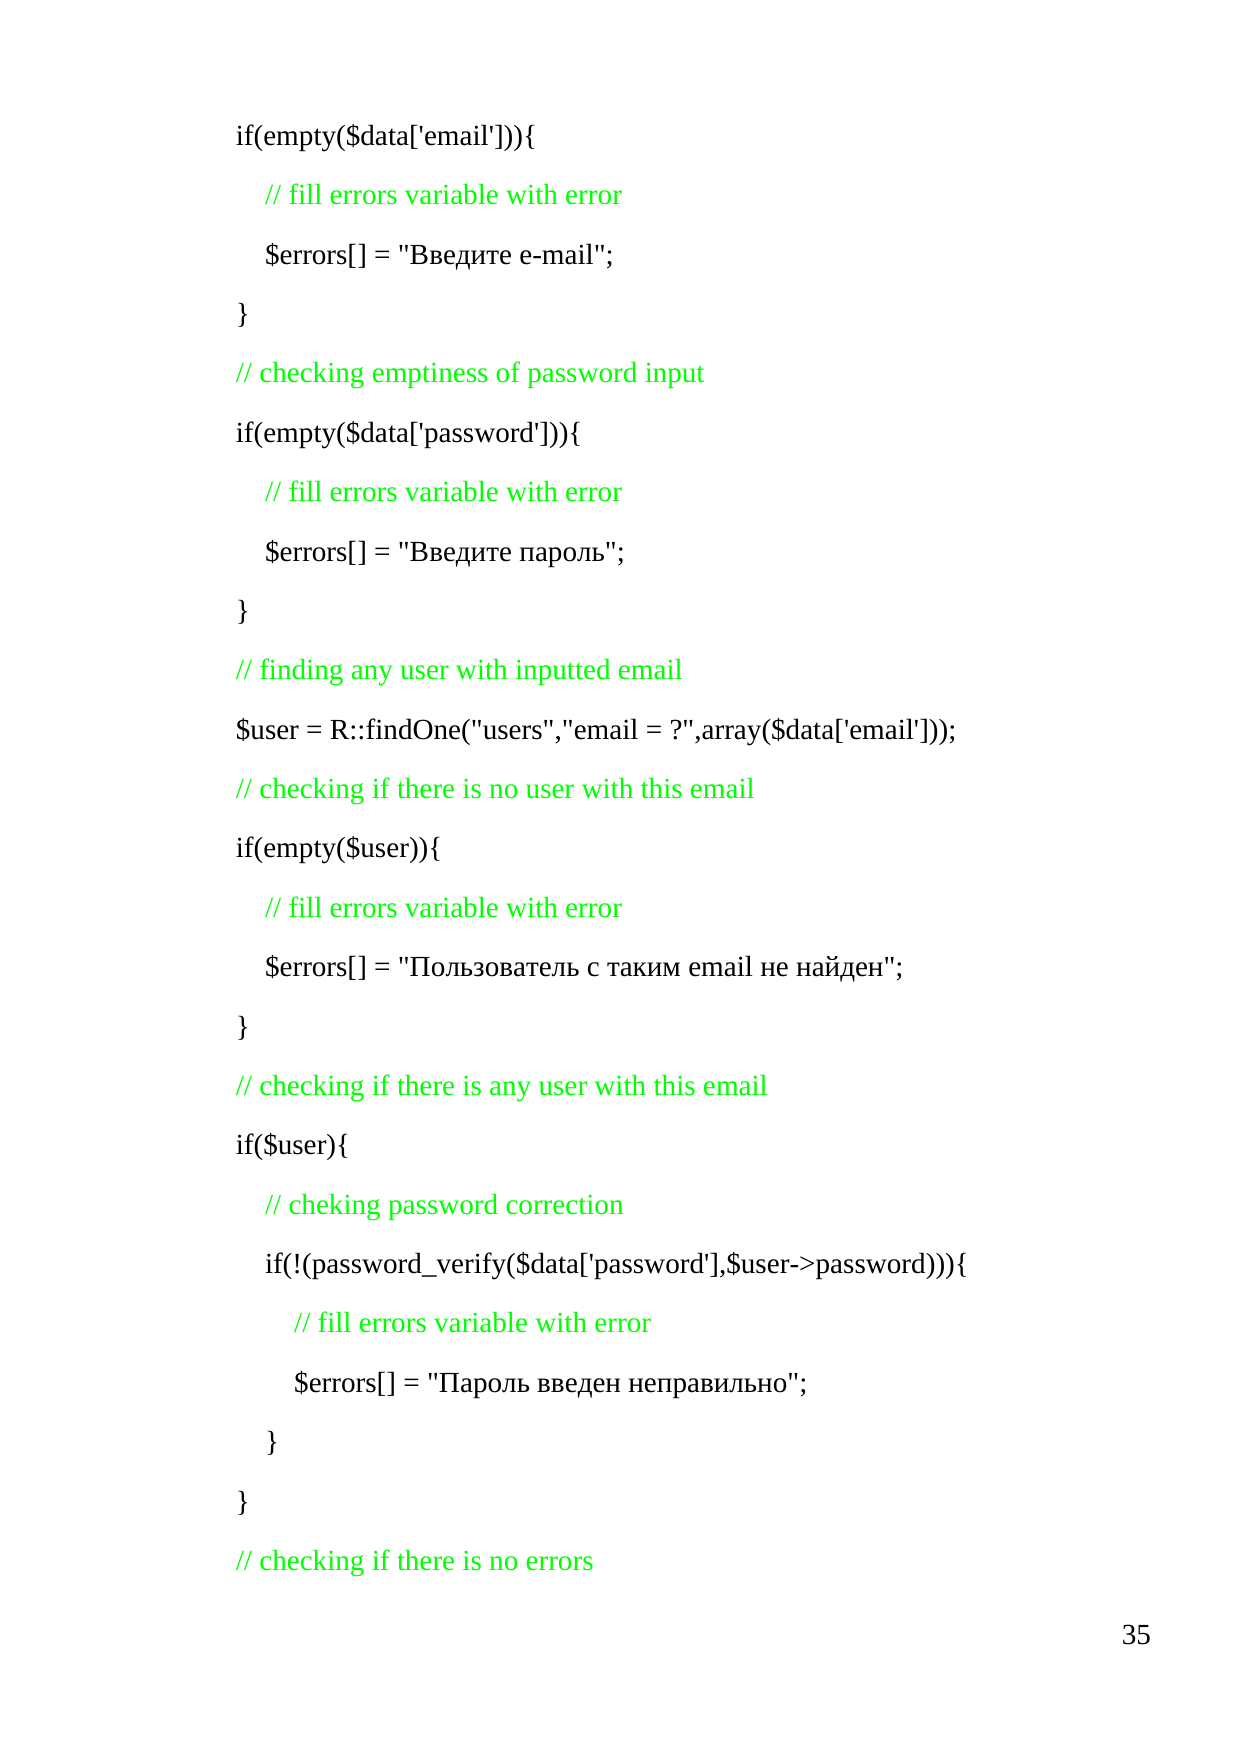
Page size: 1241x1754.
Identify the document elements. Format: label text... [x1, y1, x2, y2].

text } [177, 1009, 1151, 1042]
text $errors[] = "Пароль введен неправильно"; [177, 1365, 1151, 1398]
text if($user){ [177, 1127, 1151, 1161]
text // cheking password correction [177, 1187, 1151, 1220]
text $errors[] = "Введите пароль"; [177, 534, 1151, 567]
text // fill errors variable with error [177, 177, 1151, 211]
text // fill errors variable with error [177, 1306, 1151, 1339]
text $errors[] = "Введите e-mail"; [177, 237, 1151, 270]
text // fill errors variable with error [177, 474, 1151, 508]
text // checking if there is any user with this email [177, 1068, 1151, 1102]
text } [177, 593, 1151, 627]
text if(empty($data['email'])){ [177, 118, 1151, 152]
text // finding any user with inputted email [177, 652, 1151, 686]
text // checking emptiness of password input [177, 356, 1151, 389]
text $user = R::findOne("users","email = ?",array($data['email'])); [177, 712, 1151, 745]
text } [177, 296, 1151, 330]
text if(!(password_verify($data['password'],$user->password))){ [177, 1246, 1151, 1280]
text } [177, 1424, 1151, 1458]
text } [177, 1484, 1151, 1517]
text // checking if there is no errors [177, 1543, 1151, 1577]
text $errors[] = "Пользователь с таким email не найден"; [177, 949, 1151, 983]
text if(empty($user)){ [177, 831, 1151, 864]
text if(empty($data['password'])){ [177, 415, 1151, 448]
text // fill errors variable with error [177, 890, 1151, 923]
text // checking if there is no user with this email [177, 771, 1151, 805]
